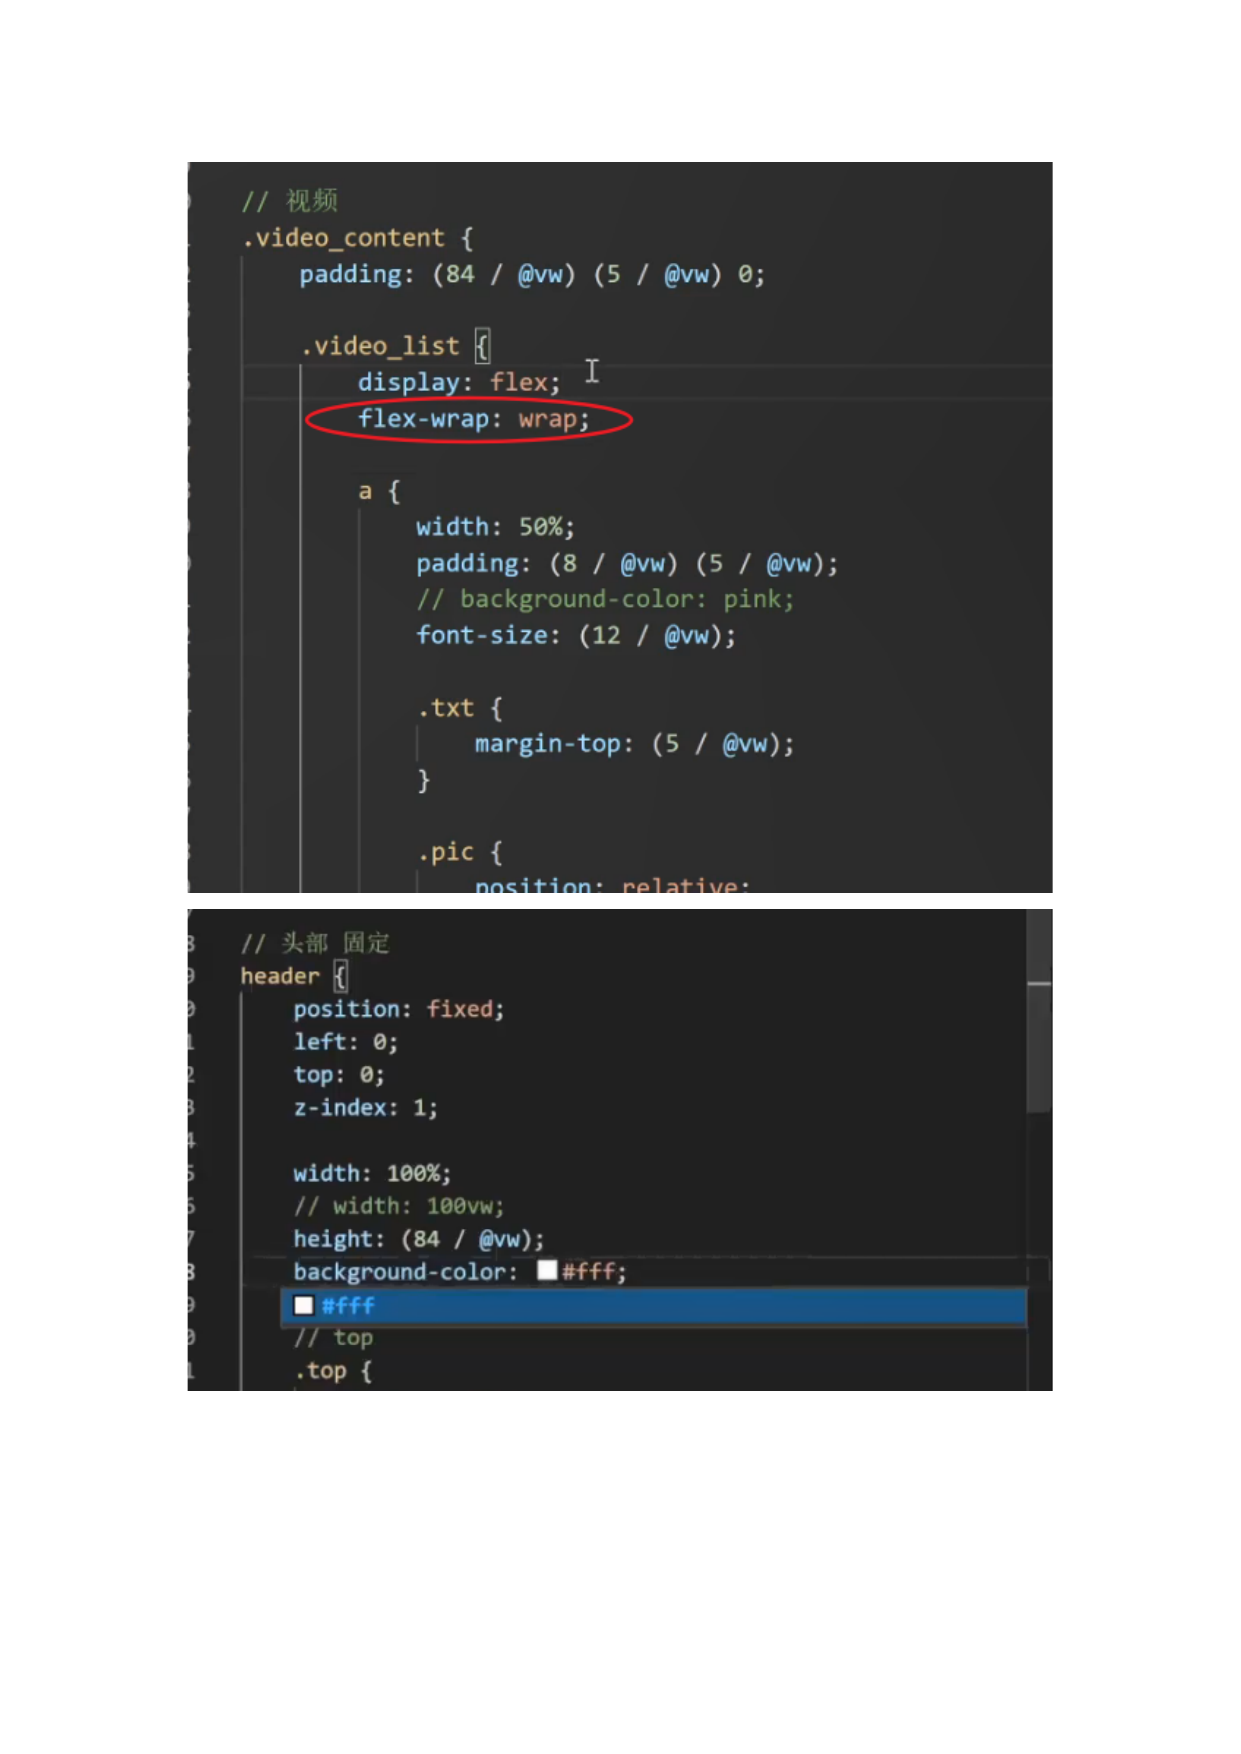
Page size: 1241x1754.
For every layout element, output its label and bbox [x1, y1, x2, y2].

picture [187, 162, 1053, 893]
picture [187, 909, 1053, 1391]
